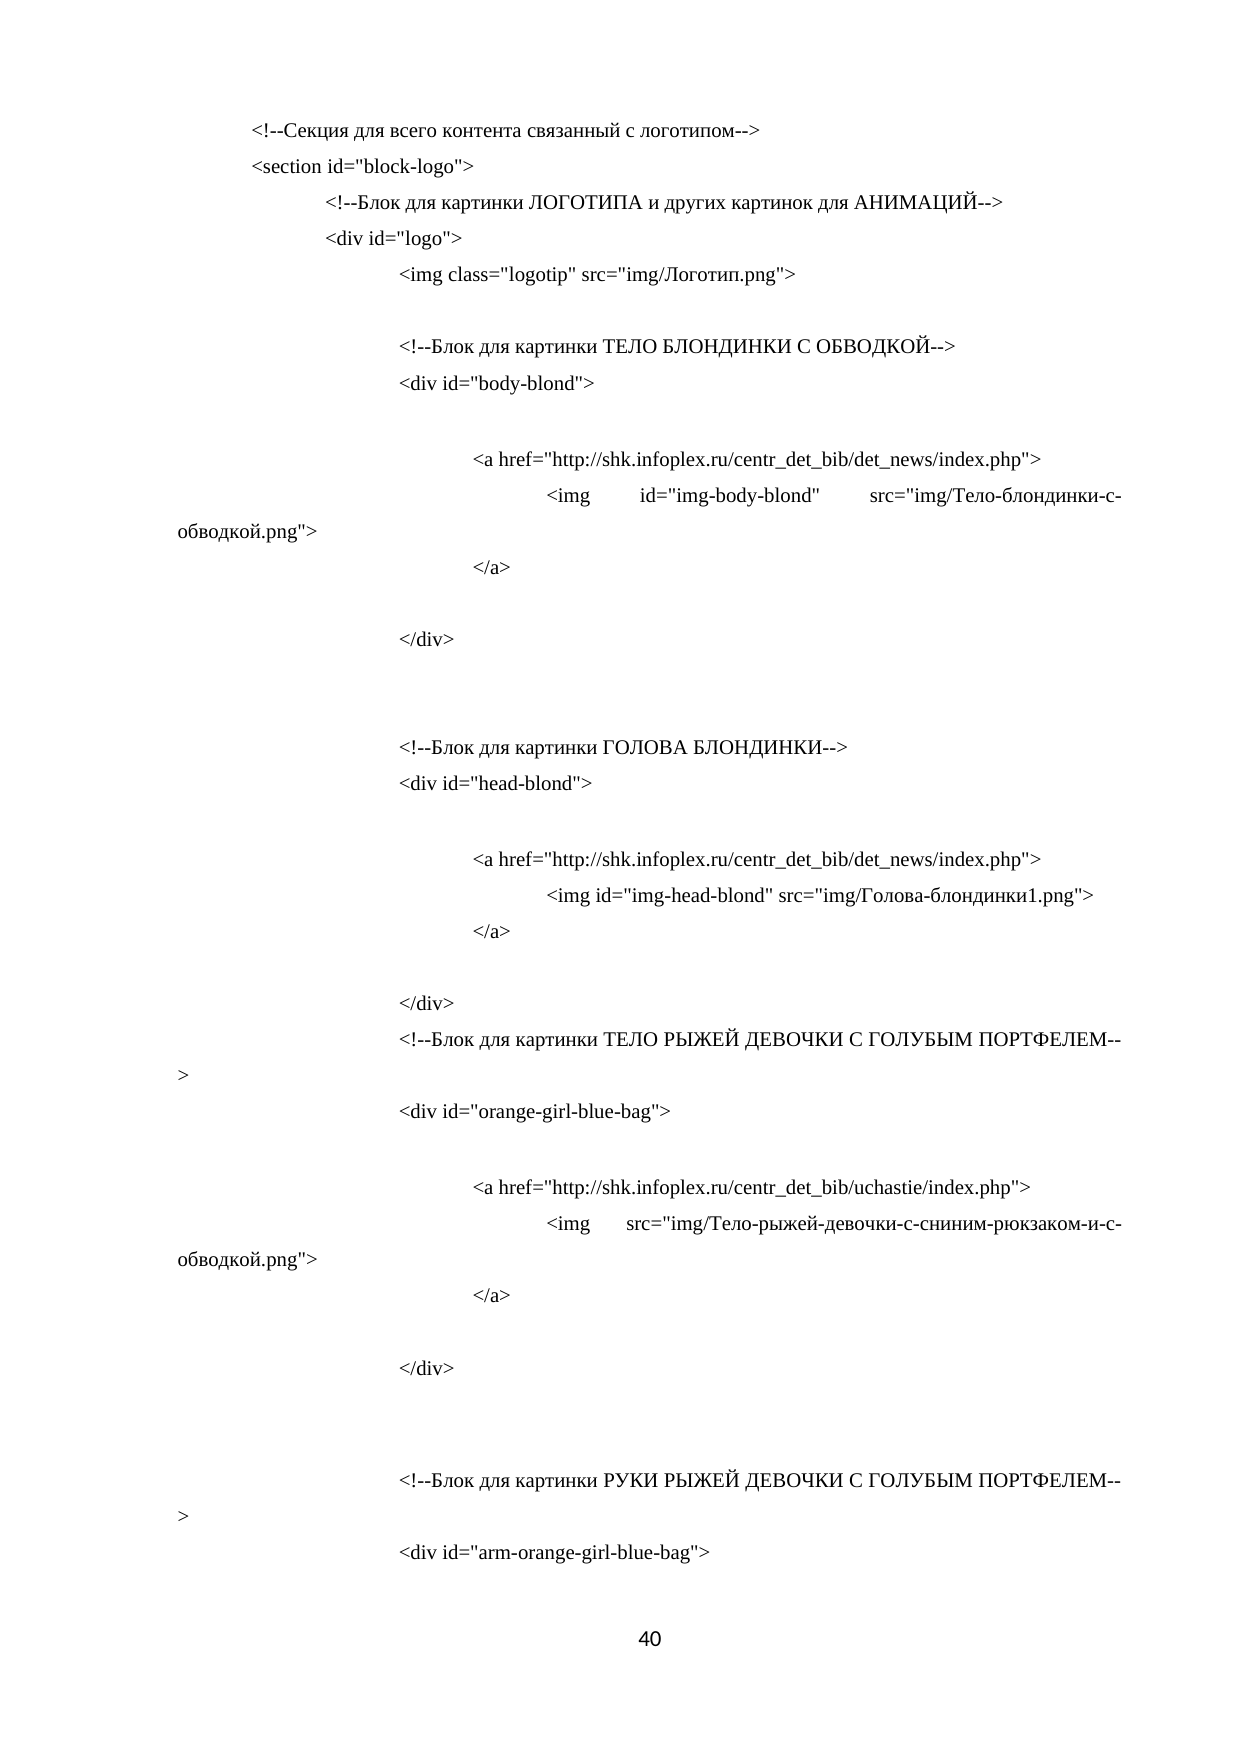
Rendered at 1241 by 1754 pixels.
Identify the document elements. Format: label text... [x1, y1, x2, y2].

list <div id="logo"> [177, 226, 1122, 250]
list </a> [177, 554, 1122, 579]
list </a> [177, 1283, 1122, 1307]
list <img id="img-body-blond" src="img/Тело-блондинки-с-обводкой.png"> [177, 482, 1122, 543]
list </div> [177, 627, 1122, 651]
list <!--Блок для картинки ЛОГОТИПА и других картинок для АНИМАЦИЙ--> [177, 190, 1122, 214]
list </a> [177, 919, 1122, 943]
list <div id="orange-girl-blue-bag"> [177, 1099, 1122, 1123]
list <a href="http://shk.infoplex.ru/centr_det_bib/uchastie/index.php"> [177, 1175, 1122, 1199]
list <a href="http://shk.infoplex.ru/centr_det_bib/det_news/index.php"> [177, 446, 1122, 471]
list <!--Блок для картинки ТЕЛО БЛОНДИНКИ С ОБВОДКОЙ--> [177, 334, 1122, 358]
list <img src="img/Тело-рыжей-девочки-с-сниним-рюкзаком-и-с-обводкой.png"> [177, 1211, 1122, 1271]
list <!--Блок для картинки РУКИ РЫЖЕЙ ДЕВОЧКИ С ГОЛУБЫМ ПОРТФЕЛЕМ--> [177, 1467, 1122, 1528]
list <img class="logotip" src="img/Логотип.png"> [177, 262, 1122, 286]
list </div> [177, 991, 1122, 1015]
list <!--Блок для картинки ТЕЛО РЫЖЕЙ ДЕВОЧКИ С ГОЛУБЫМ ПОРТФЕЛЕМ--> [177, 1027, 1122, 1087]
list <div id="arm-orange-girl-blue-bag"> [177, 1539, 1122, 1564]
list <div id="body-blond"> [177, 370, 1122, 394]
list <a href="http://shk.infoplex.ru/centr_det_bib/det_news/index.php"> [177, 847, 1122, 871]
list <div id="head-blond"> [177, 771, 1122, 795]
list <!--Секция для всего контента связанный с логотипом--> [177, 118, 1122, 142]
list <img id="img-head-blond" src="img/Голова-блондинки1.png"> [177, 883, 1122, 907]
list </div> [177, 1355, 1122, 1379]
list <section id="block-logo"> [177, 154, 1122, 178]
list <!--Блок для картинки ГОЛОВА БЛОНДИНКИ--> [177, 735, 1122, 759]
